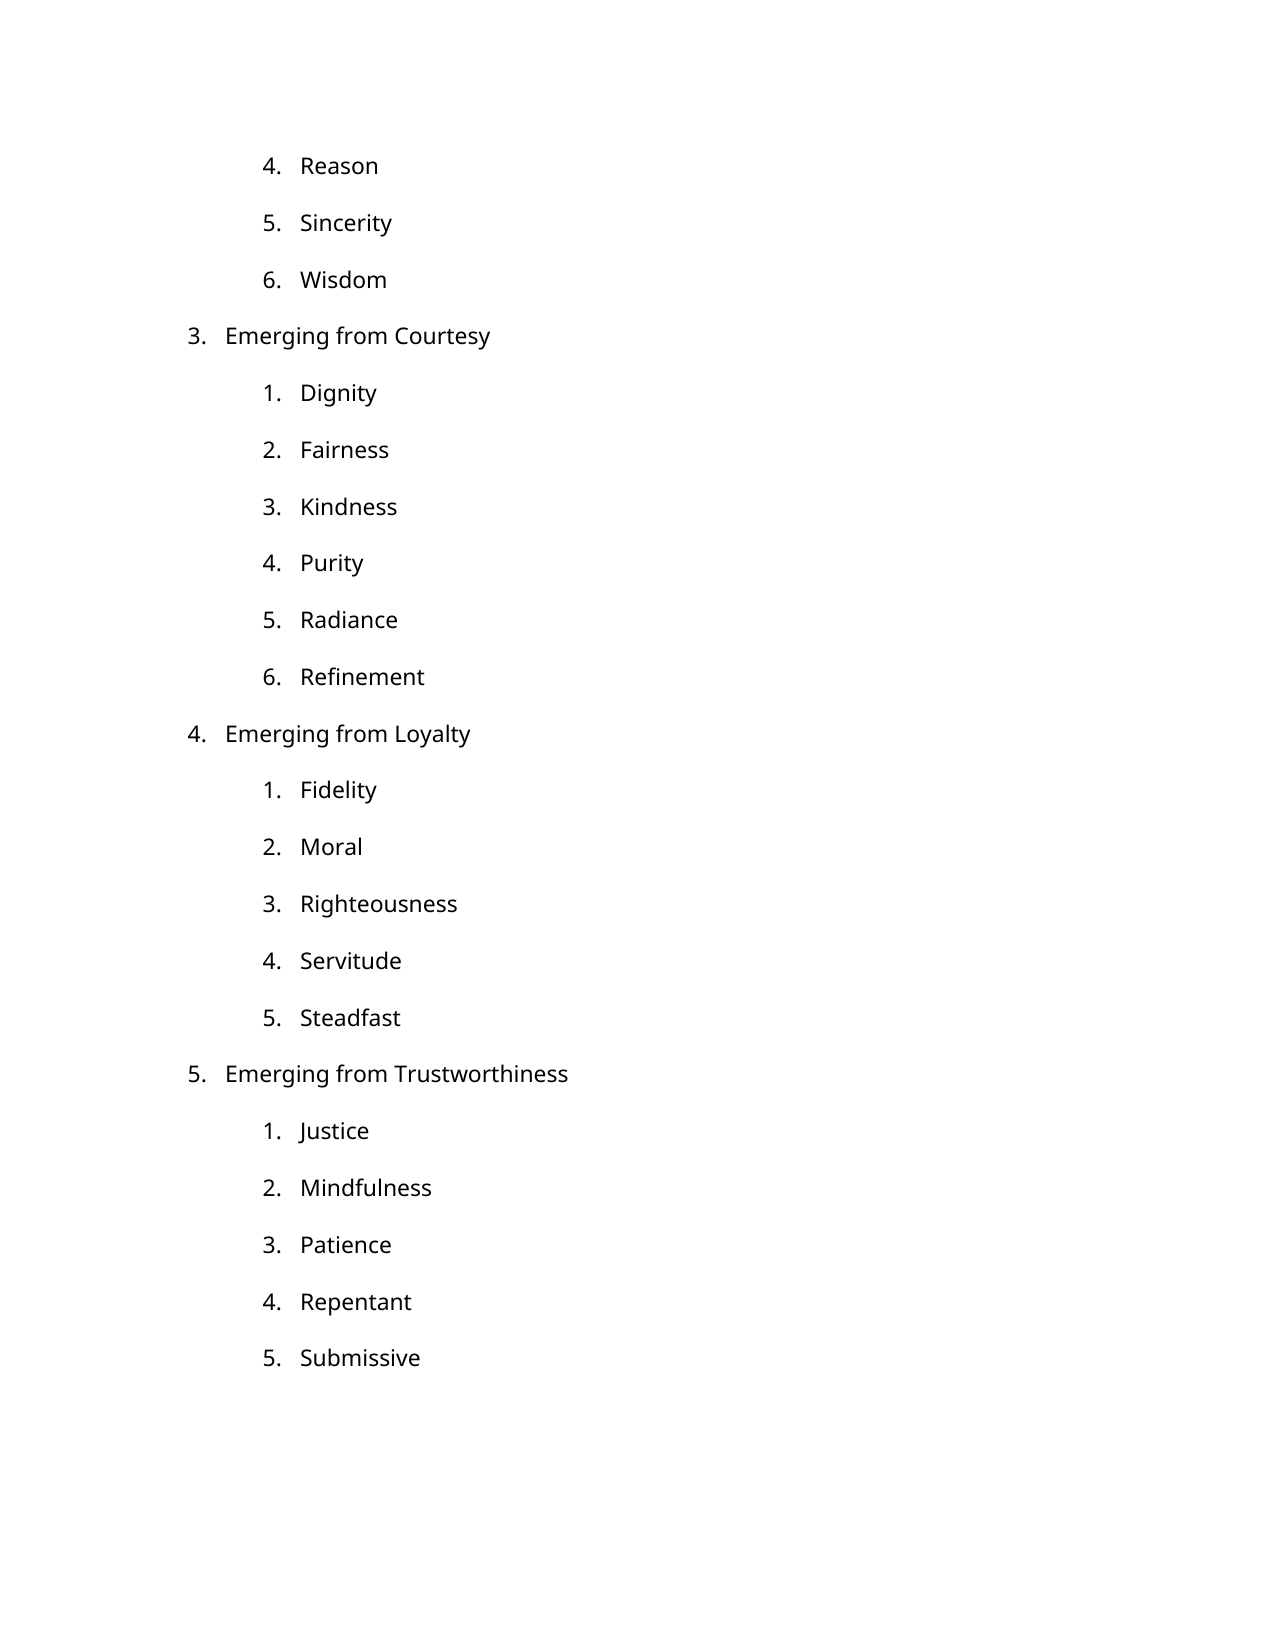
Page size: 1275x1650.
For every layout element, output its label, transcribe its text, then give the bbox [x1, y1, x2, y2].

list Fidelity [262, 774, 1125, 806]
list Servitude [262, 945, 1125, 976]
list Righteousness [262, 888, 1125, 919]
list Dignity [262, 377, 1125, 408]
list Refinement [262, 661, 1125, 692]
list Repentant [262, 1285, 1125, 1317]
list Mindfulness [262, 1172, 1125, 1203]
list Submissive [262, 1342, 1125, 1373]
list Wisdom [262, 263, 1125, 295]
list Reason [262, 150, 1125, 181]
list Emerging from Loyalty [187, 718, 1125, 749]
list Emerging from Courtesy [187, 320, 1125, 352]
list Sincerity [262, 207, 1125, 238]
list Radiance [262, 604, 1125, 635]
list Moral [262, 831, 1125, 862]
list Patience [262, 1229, 1125, 1260]
list Emerging from Trustworthiness [187, 1058, 1125, 1089]
list Kindness [262, 491, 1125, 522]
list Steadfast [262, 1002, 1125, 1033]
list Purity [262, 547, 1125, 579]
list Justice [262, 1115, 1125, 1146]
list Fairness [262, 434, 1125, 465]
